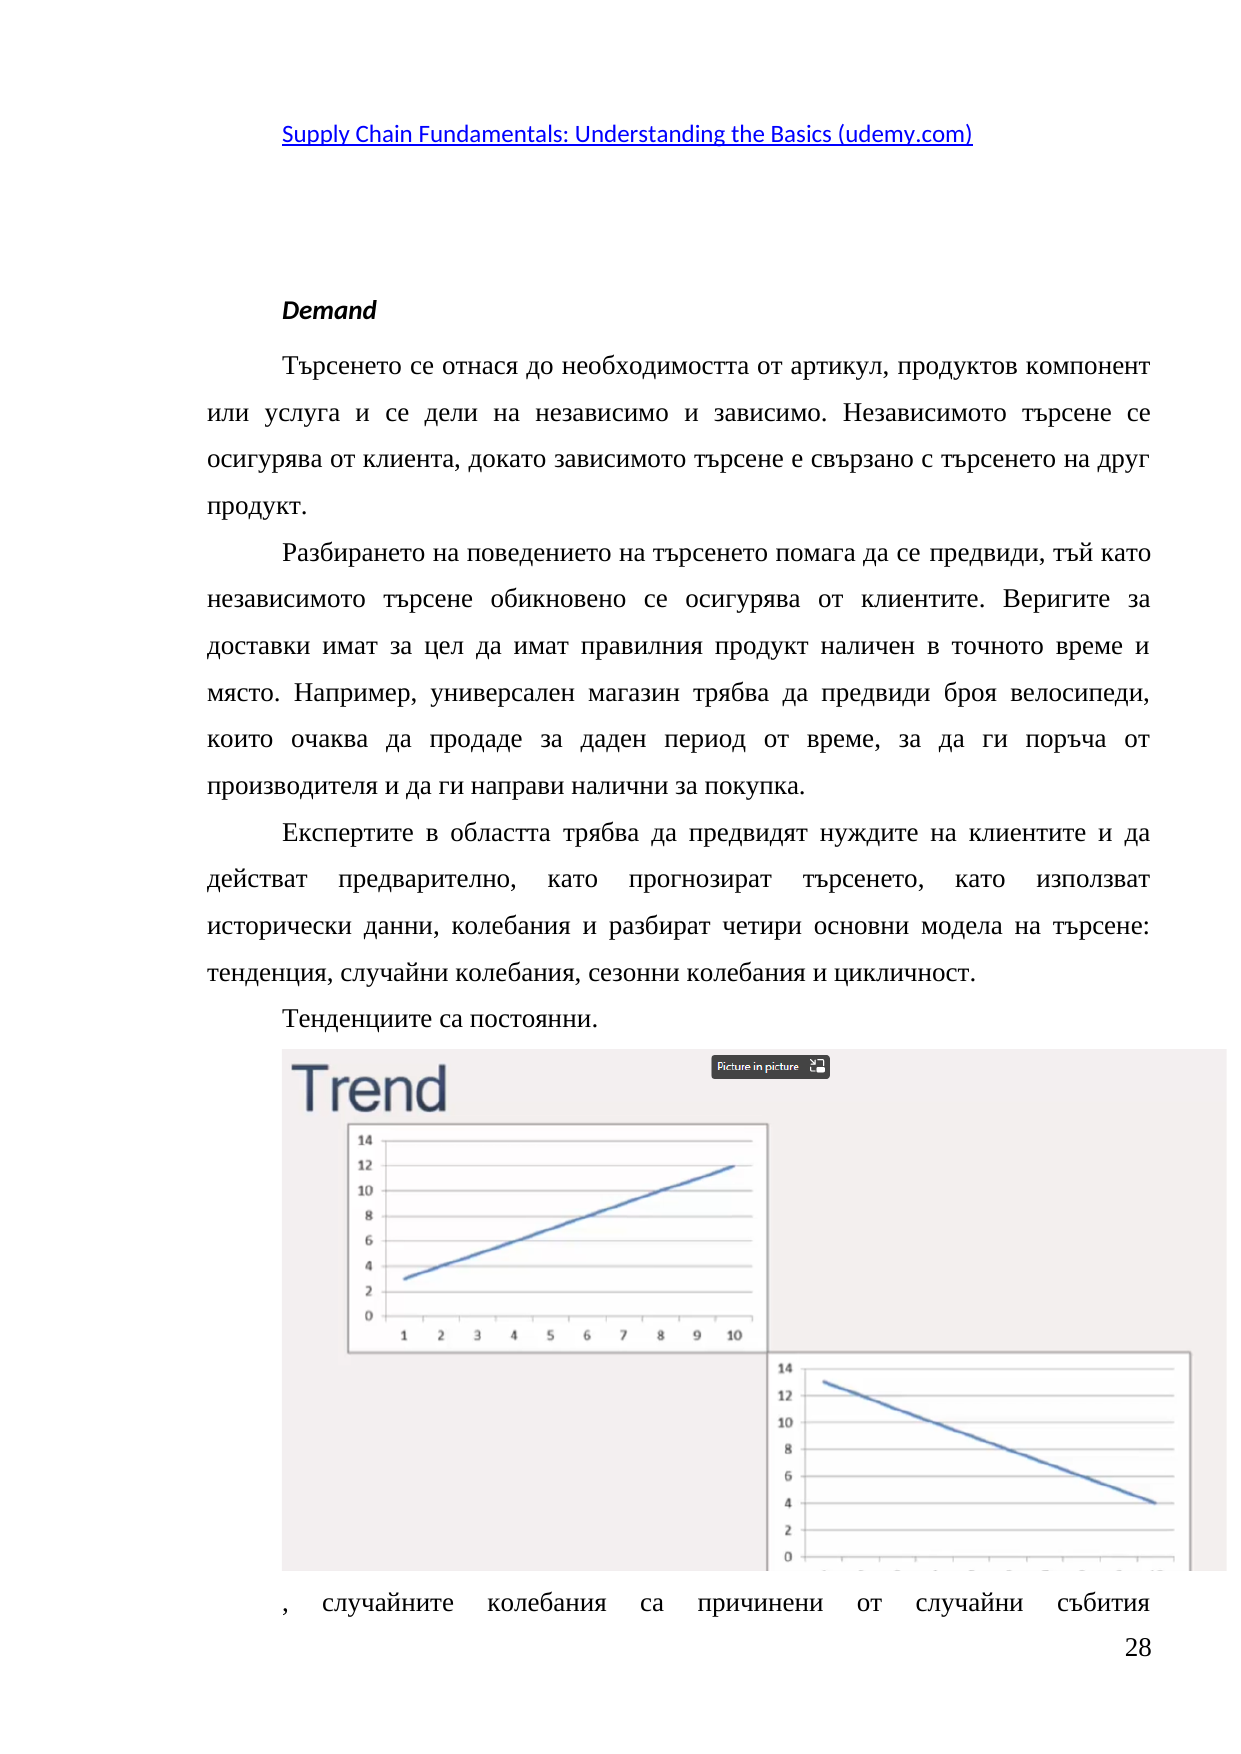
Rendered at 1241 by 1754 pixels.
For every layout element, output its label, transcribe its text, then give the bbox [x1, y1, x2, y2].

text Разбирането на поведението на търсенето помага да се предвиди, тъй като независимото търсене обикновено се осигурява от клиентите. Веригите за доставки имат за цел да имат правилния продукт наличен в точното време и място. Например, универсален магазин трябва да предвиди броя велосипеди, които очаква да продаде за даден период от време, за да ги поръча от производителя и да ги направи налични за покупка. [207, 536, 1152, 800]
subtitle Demand [207, 293, 1152, 326]
text Търсенето се отнася до необходимостта от артикул, продуктов компонент или услуга и се дели на независимо и зависимо. Независимото търсене се осигурява от клиента, докато зависимото търсене е свързано с търсенето на друг продукт. [207, 349, 1152, 520]
text , случайните колебания са причинени от случайни събития [207, 1586, 1152, 1617]
text Експертите в областта трябва да предвидят нуждите на клиентите и да действат предварително, като прогнозират търсенето, като използват исторически данни, колебания и разбират четири основни модела на търсене: тенденция, случайни колебания, сезонни колебания и цикличност. [207, 816, 1152, 987]
list Supply Chain Fundamentals: Understanding the Basics (udemy.com) [282, 118, 1152, 149]
picture [281, 1049, 1227, 1571]
text Тенденциите са постоянни. [207, 1002, 1152, 1033]
